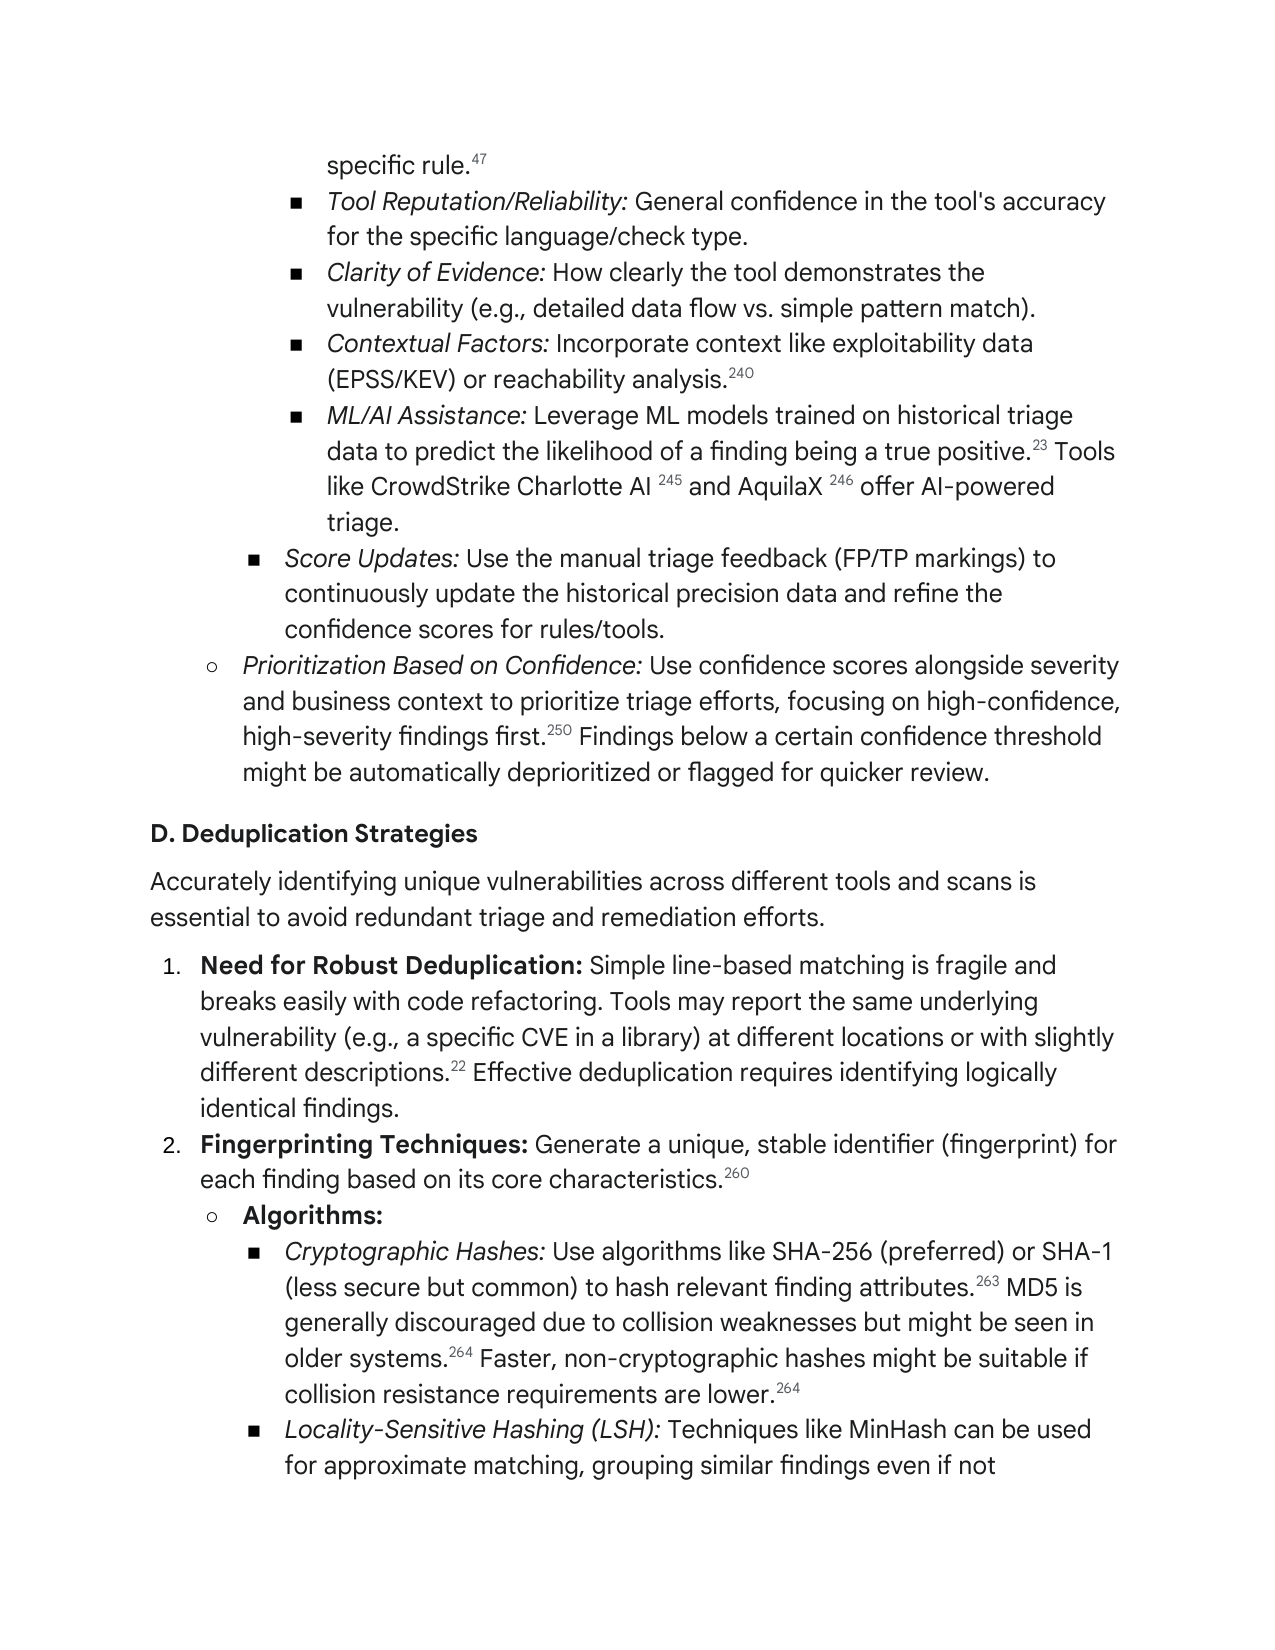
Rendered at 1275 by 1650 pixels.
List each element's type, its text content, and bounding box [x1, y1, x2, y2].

list Cryptographic Hashes: Use algorithms like SHA-256 (preferred) or SHA-1 (less secure but common) to hash relevant finding attributes.263 MD5 is generally discouraged due to collision weaknesses but might be seen in older systems.264 Faster, non-cryptographic hashes might be suitable if collision resistance requirements are lower.264 [247, 1236, 1125, 1410]
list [289, 150, 1125, 181]
list Clarity of Evidence: How clearly the tool demonstrates the vulnerability (e.g., detailed data flow vs. simple pattern match). [289, 257, 1125, 324]
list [247, 1415, 1125, 1482]
list Score Updates: Use the manual triage feedback (FP/TP markings) to continuously update the historical precision data and refine the confidence scores for rules/tools. [247, 543, 1125, 646]
list Need for Robust Deduplication: Simple line-based matching is fragile and breaks easily with code refactoring. Tools may report the same underlying vulnerability (e.g., a specific CVE in a library) at different locations or with slightly different descriptions.22 Effective deduplication requires identifying logically identical findings. [162, 950, 1125, 1124]
text Accurately identifying unique vulnerabilities across different tools and scans is essential to avoid redundant triage and remediation efforts. [150, 866, 1125, 933]
list Prioritization Based on Confidence: Use confidence scores alongside severity and business context to prioritize triage efforts, focusing on high-confidence, high-severity findings first.250 Findings below a certain confidence threshold might be automatically deprioritized or flagged for quicker review. [205, 650, 1125, 789]
list Algorithms: [205, 1200, 1125, 1232]
list Contextual Factors: Incorporate context like exploitability data (EPSS/KEV) or reachability analysis.240 [289, 329, 1125, 396]
list ML/AI Assistance: Leverage ML models trained on historical triage data to predict the likelihood of a finding being a true positive.23 Tools like CrowdStrike Charlotte AI 245 and AquilaX 246 offer AI-powered triage. [289, 400, 1125, 539]
subtitle D. Deduplication Strategies [150, 818, 1125, 849]
list Fingerprinting Techniques: Generate a unique, stable identifier (fingerprint) for each finding based on its core characteristics.260 [162, 1129, 1125, 1196]
list Tool Reputation/Reliability: General confidence in the tool's accuracy for the specific language/check type. [289, 186, 1125, 253]
